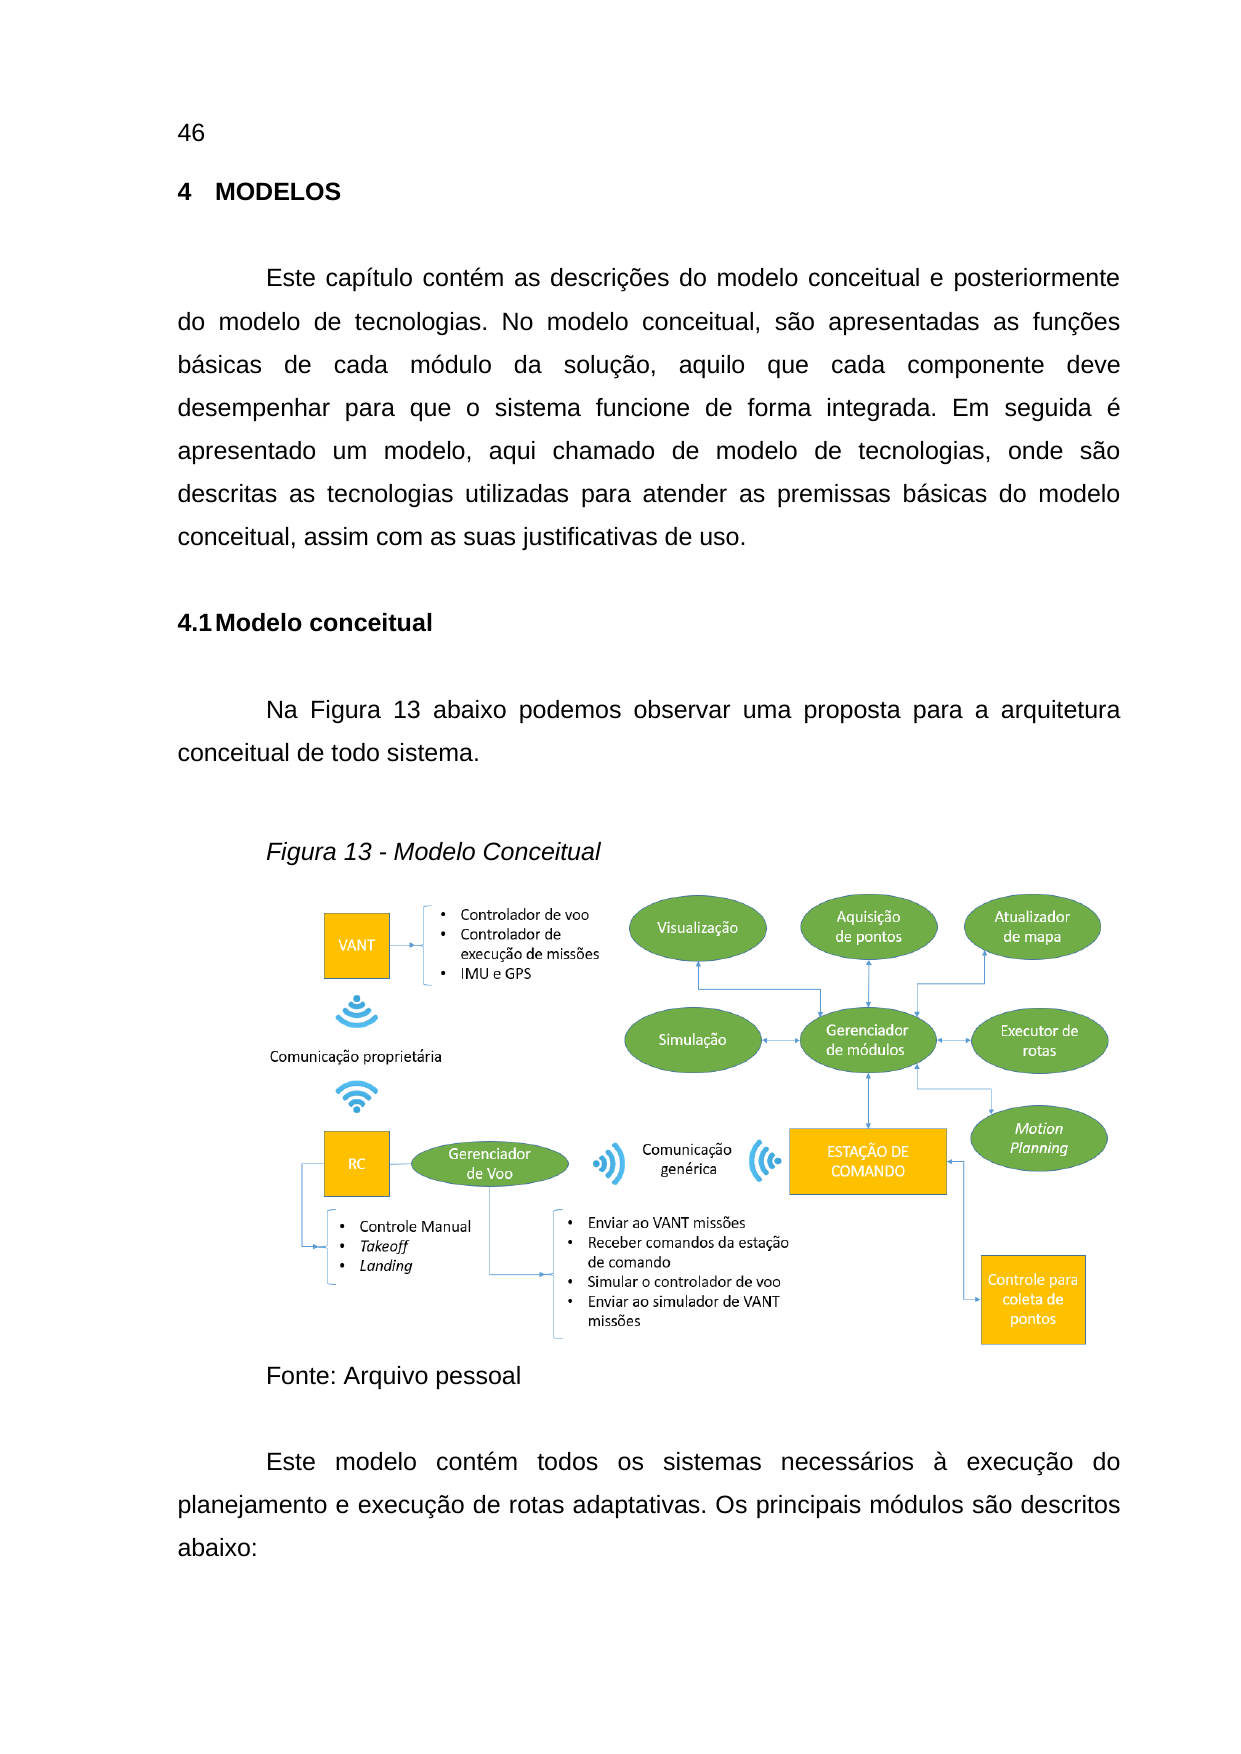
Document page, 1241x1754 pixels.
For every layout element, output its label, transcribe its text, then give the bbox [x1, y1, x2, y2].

text Este modelo contém todos os sistemas necessários à execução do planejamento e execução de rotas adaptativas. Os principais módulos são descritos abaixo: [177, 1447, 1122, 1562]
picture [265, 879, 1114, 1347]
text Figura 13 - Modelo Conceitual [177, 837, 1122, 865]
text Este capítulo contém as descrições do modelo conceitual e posteriormente do modelo de tecnologias. No modelo conceitual, são apresentadas as funções básicas de cada módulo da solução, aquilo que cada componente deve desempenhar para que o sistema funcione de forma integrada. Em seguida é apresentado um modelo, aqui chamado de modelo de tecnologias, onde são descritas as tecnologias utilizadas para atender as premissas básicas do modelo conceitual, assim com as suas justificativas de uso. [177, 263, 1122, 551]
subtitle Modelo conceitual [177, 608, 1122, 637]
text Fonte: Arquivo pessoal [177, 1361, 1122, 1390]
text Na Figura 13 abaixo podemos observar uma proposta para a arquitetura conceitual de todo sistema. [177, 695, 1122, 767]
subtitle MODELOS [177, 177, 1122, 206]
